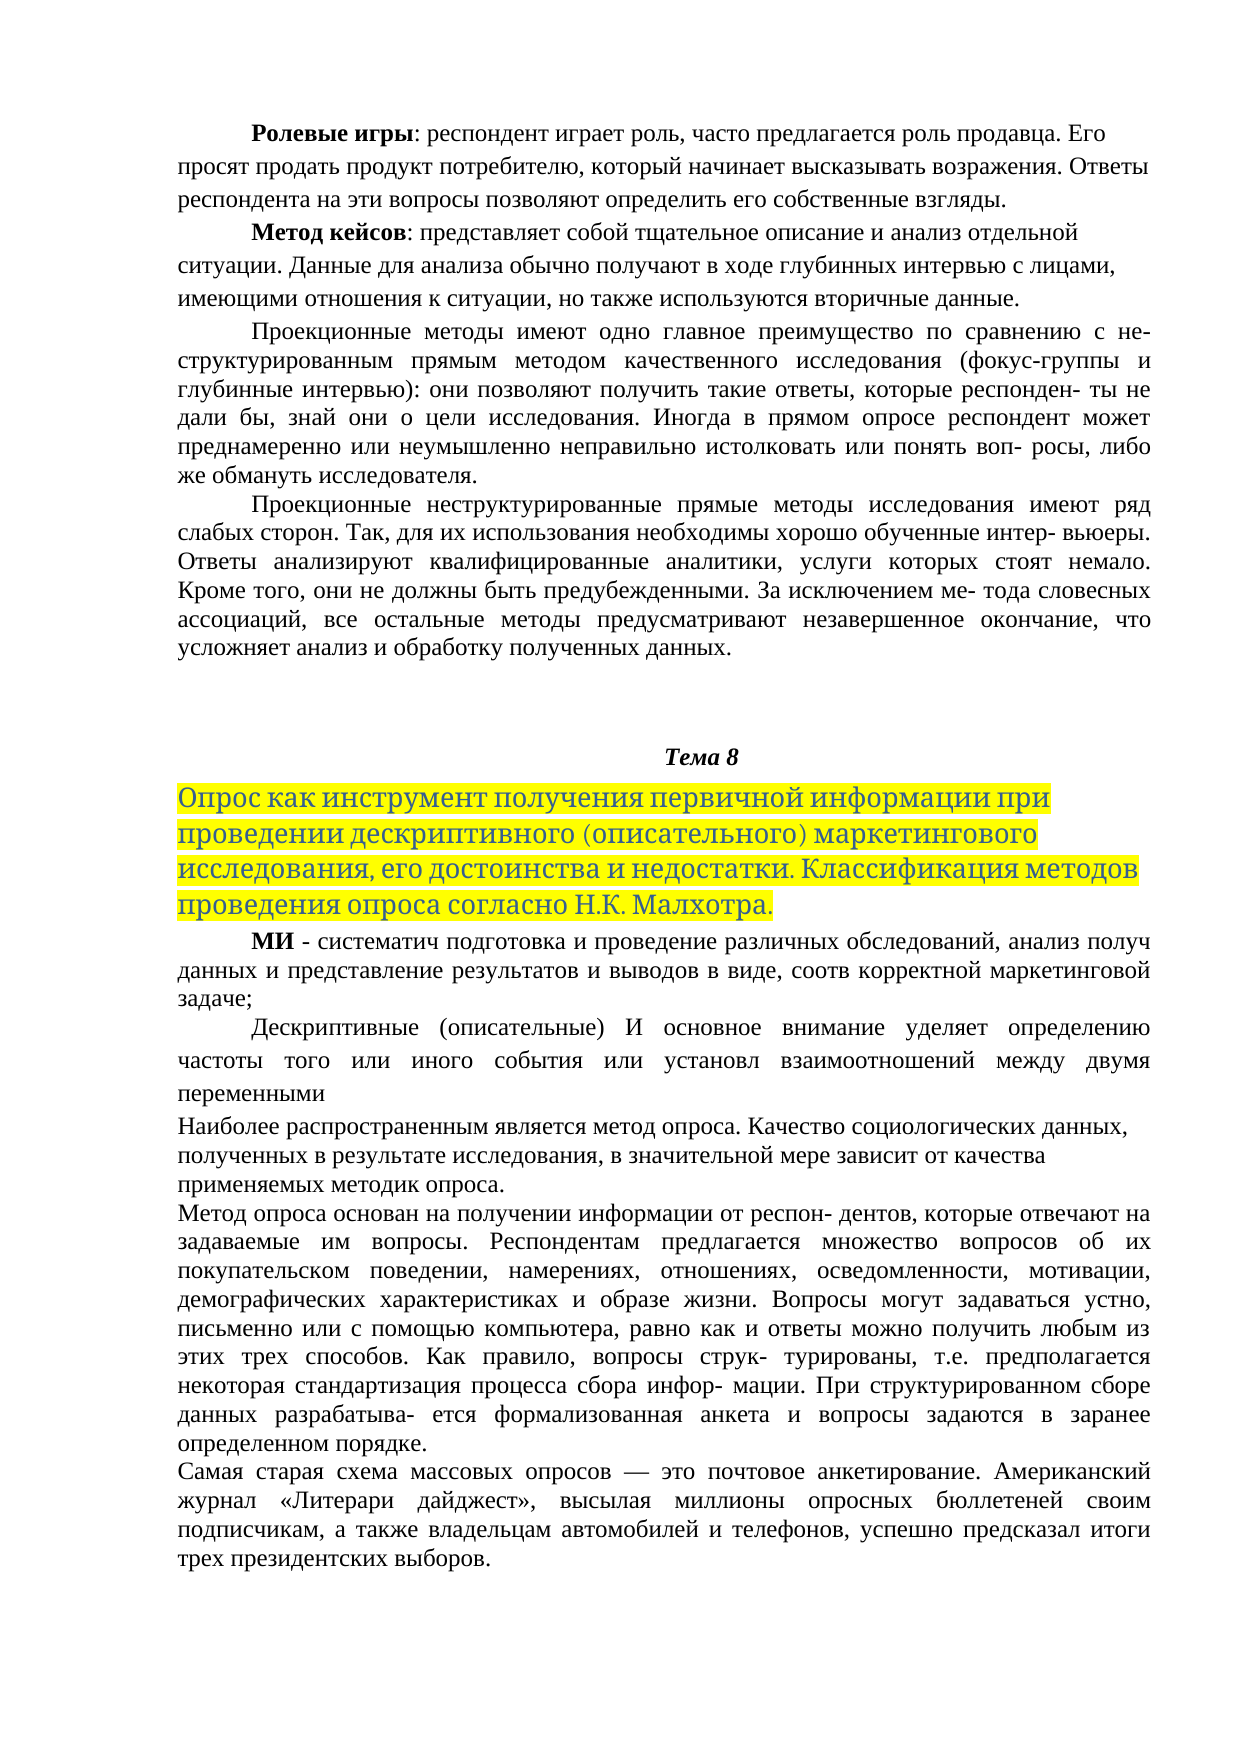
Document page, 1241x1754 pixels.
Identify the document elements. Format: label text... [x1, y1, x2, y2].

text Ролевые игры: респондент играет роль, часто предлагается роль продавца. Его просят продать продукт потребителю, который начинает высказывать возражения. Ответы респондента на эти вопросы позволяют определить его собственные взгляды. [177, 118, 1152, 213]
text Самая старая схема массовых опросов — это почтовое анкетирование. Американский журнал «Литерари дайджест», высылая миллионы опросных бюллетеней своим подписчикам, а также владельцам автомобилей и телефонов, успешно предсказал итоги трех президентских выборов. [177, 1456, 1152, 1571]
text Проекционные неструктурированные прямые методы исследования имеют ряд слабых сторон. Так, для их использования необходимы хорошо обученные интер- вьюеры. Ответы анализируют квалифицированные аналитики, услуги которых стоят немало. Кроме того, они не должны быть предубежденными. За исключением ме- тода словесных ассоциаций, все остальные методы предусматривают незавершенное окончание, что усложняет анализ и обработку полученных данных. [177, 489, 1152, 661]
text Дескриптивные (описательные) И основное внимание уделяет определению частоты того или иного события или установл взаимоотношений между двумя переменными [177, 1012, 1152, 1107]
text Наиболее распространенным является метод опроса. Качество социологических данных, полученных в результате исследования, в значительной мере зависит от качества применяемых методик опроса. [177, 1111, 1152, 1198]
text Проекционные методы имеют одно главное преимущество по сравнению с не- структурированным прямым методом качественного исследования (фокус-группы и глубинные интервью): они позволяют получить такие ответы, которые респонден- ты не дали бы, знай они о цели исследования. Иногда в прямом опросе респондент может преднамеренно или неумышленно неправильно истолковать или понять воп- росы, либо же обмануть исследователя. [177, 316, 1152, 489]
text Метод кейсов: представляет собой тщательное описание и анализ отдельной ситуации. Данные для анализа обычно получают в ходе глубинных интервью с лицами, имеющими отношения к ситуации, но также используются вторичные данные. [177, 217, 1152, 312]
text Тема 8 [251, 742, 1152, 771]
text Метод опроса основан на получении информации от респон- дентов, которые отвечают на задаваемые им вопросы. Респондентам предлагается множество вопросов об их покупательском поведении, намерениях, отношениях, осведомленности, мотивации, демографических характеристиках и образе жизни. Вопросы могут задаваться устно, письменно или с помощью компьютера, равно как и ответы можно получить любым из этих трех способов. Как правило, вопросы струк- турированы, т.е. предполагается некоторая стандартизация процесса сбора инфор- мации. При структурированном сборе данных разрабатыва- ется формализованная анкета и вопросы задаются в заранее определенном порядке. [177, 1198, 1152, 1456]
subtitle Опрос как инструмент получения первичной информации при проведении дескриптивного (описательного) маркетингового исследования, его достоинства и недостатки. Классификация методов проведения опроса согласно Н.К. Малхотра. [177, 783, 1152, 921]
list МИ - систематич подготовка и проведение различных обследований, анализ получ данных и представление результатов и выводов в виде, соотв корректной маркетинговой задаче; [177, 926, 1152, 1012]
